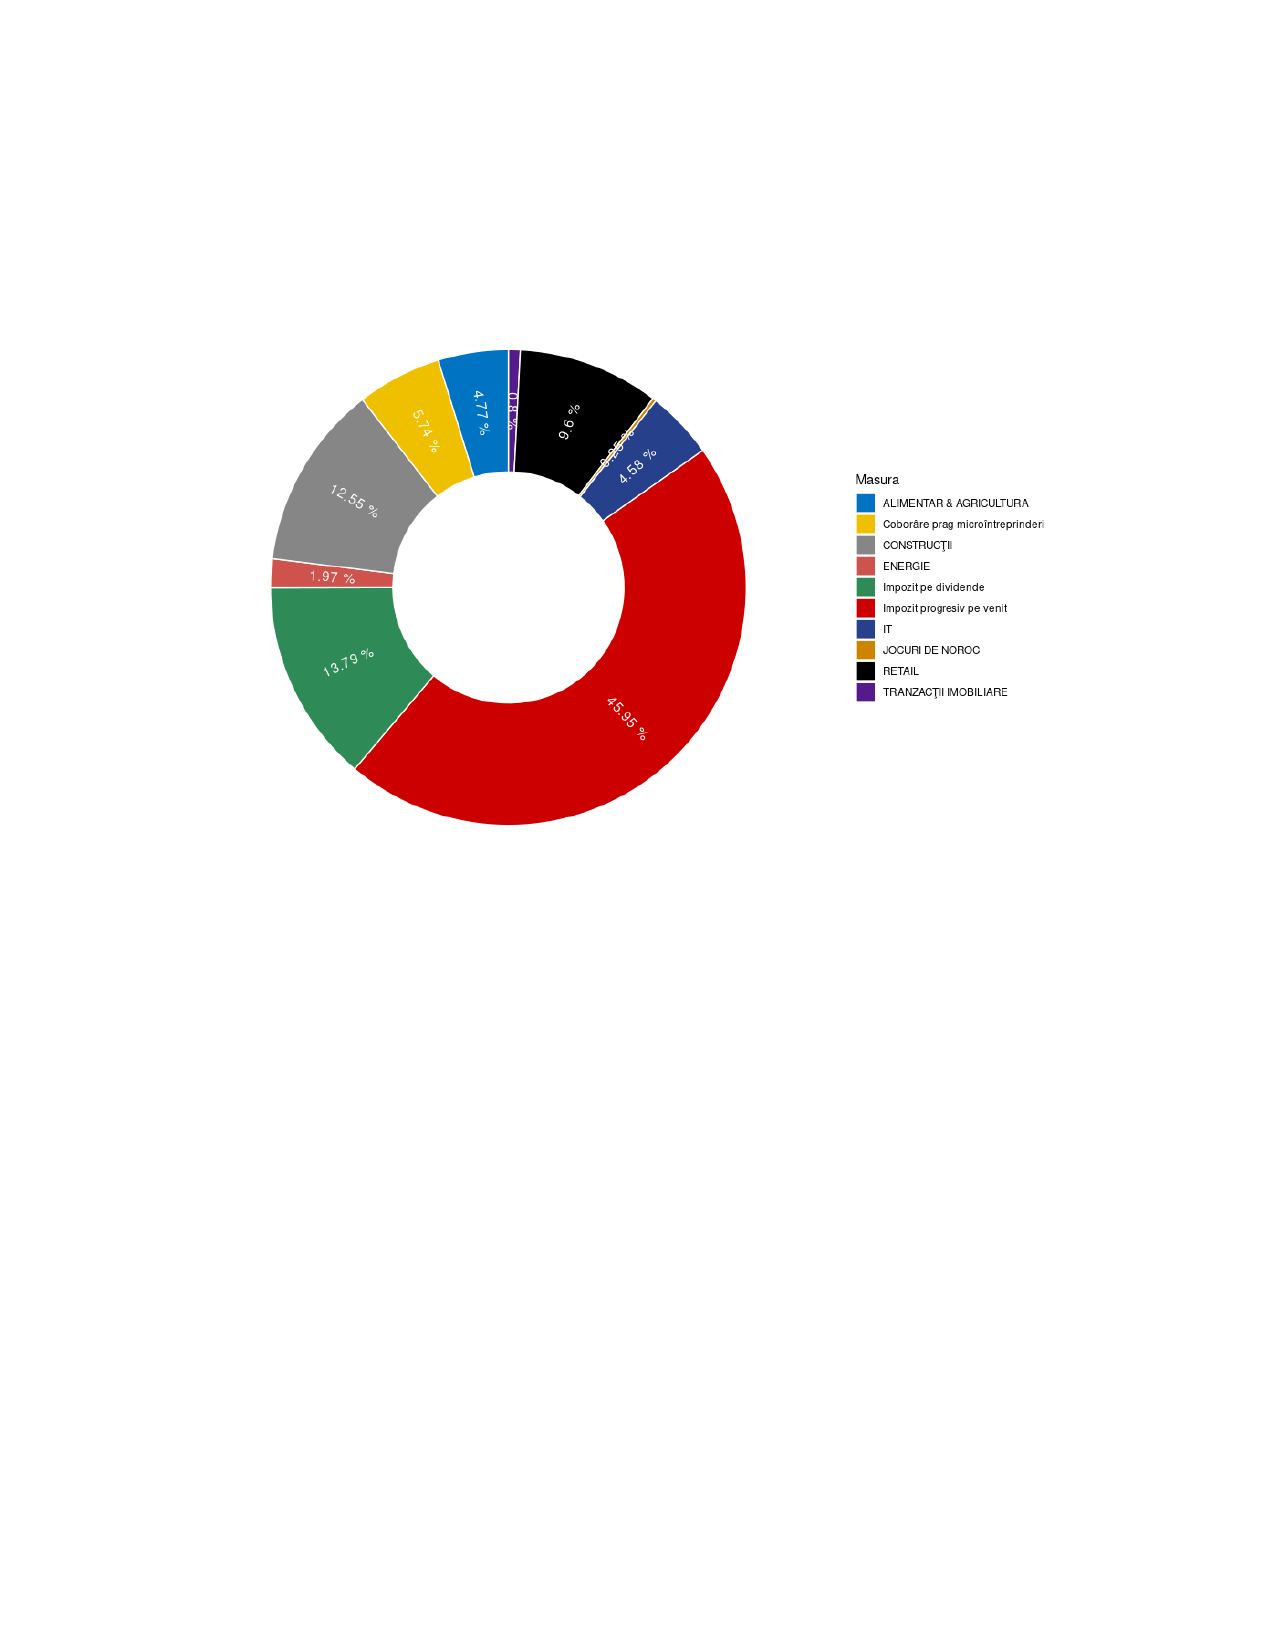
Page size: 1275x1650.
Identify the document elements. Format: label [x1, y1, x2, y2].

picture [168, 150, 1044, 1025]
